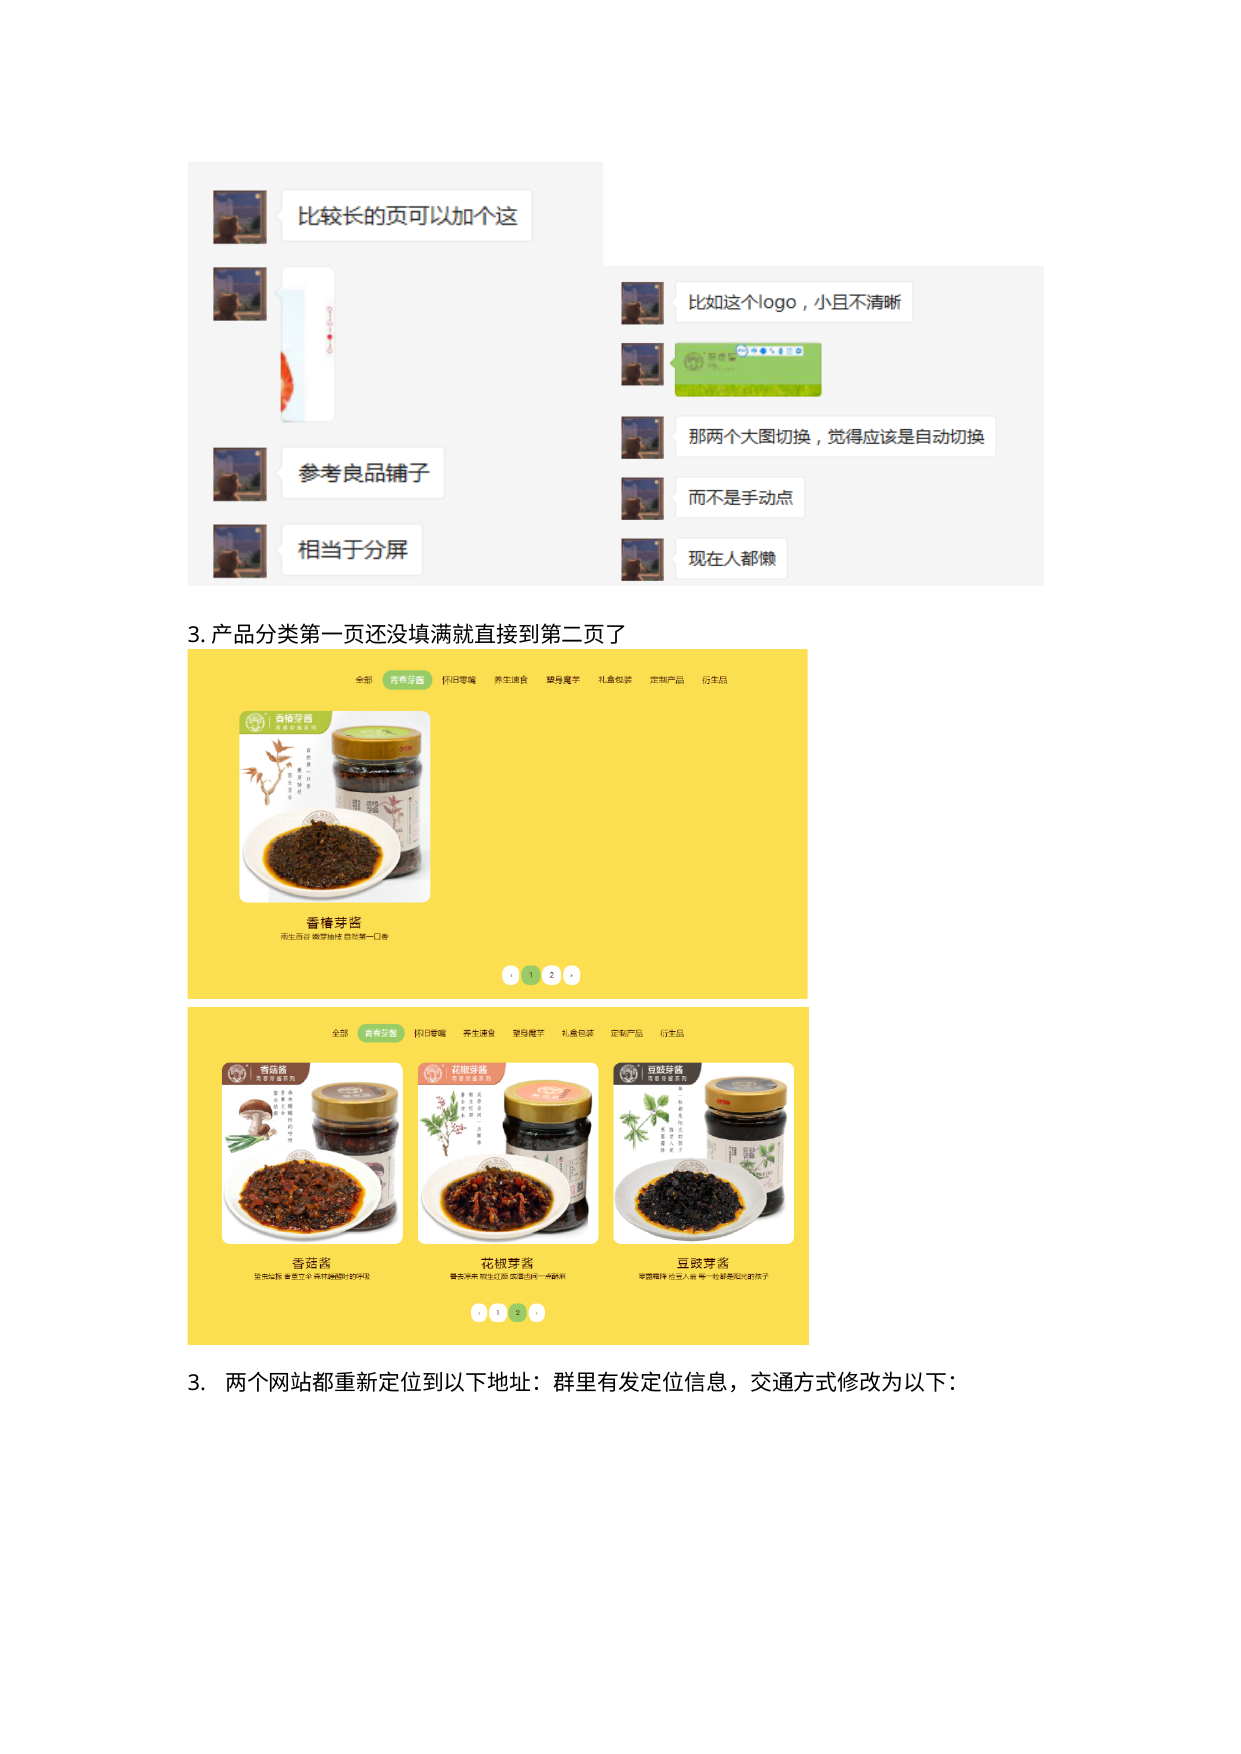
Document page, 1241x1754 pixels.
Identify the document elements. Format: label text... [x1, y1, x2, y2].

picture [187, 1007, 809, 1345]
list 两个网站都重新定位到以下地址：群里有发定位信息，交通方式修改为以下： [187, 1364, 1053, 1397]
picture [187, 162, 1044, 586]
picture [187, 649, 808, 999]
text 3. 产品分类第一页还没填满就直接到第二页了 [187, 617, 1053, 649]
